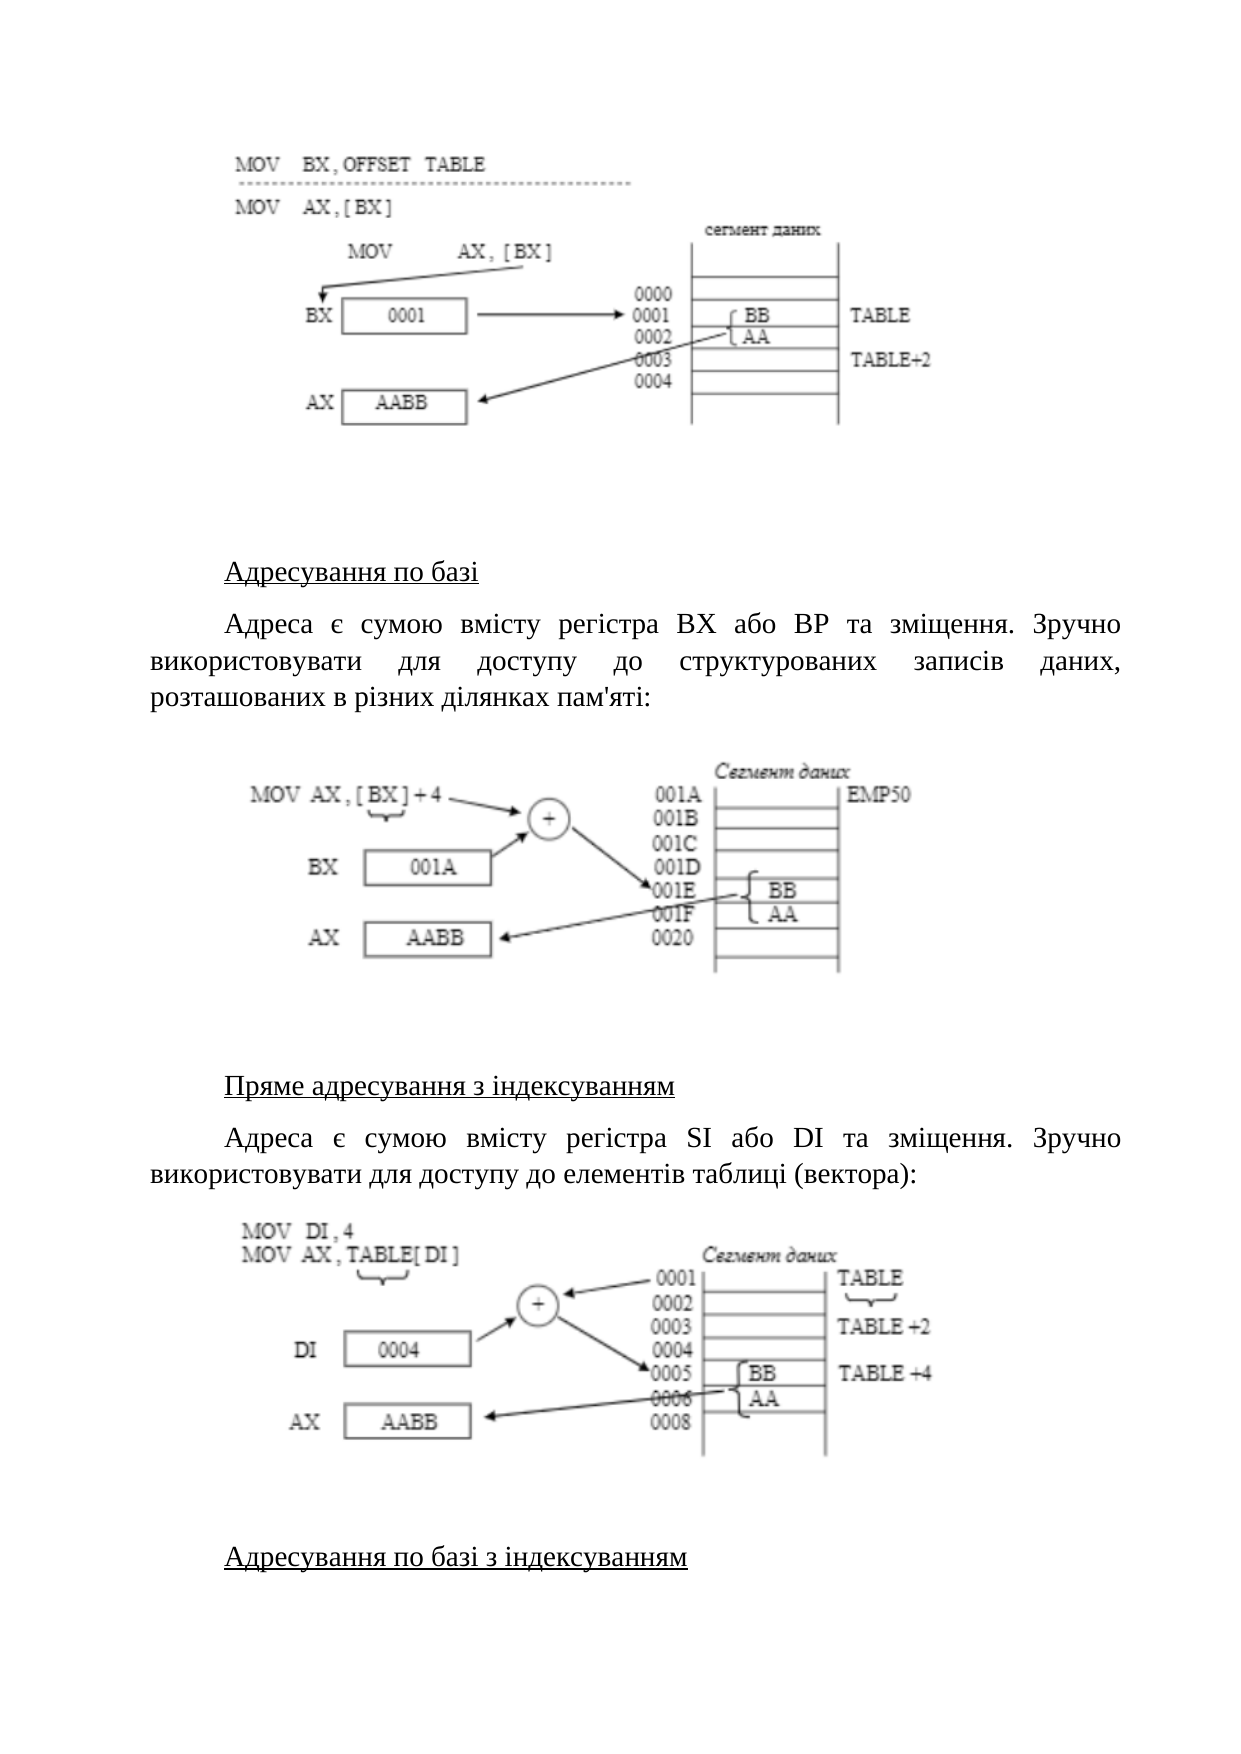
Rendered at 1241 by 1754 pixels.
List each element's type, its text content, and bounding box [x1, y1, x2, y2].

text Пряме адресування з індексуванням [150, 1068, 1122, 1101]
text Адресування по базі з індексуванням [150, 1539, 1122, 1573]
picture [223, 141, 974, 482]
picture [223, 1209, 974, 1468]
text Адреса є сумою вмісту регістра ВХ або ВР та зміщення. Зручно використовувати для доступу до структурованих записів даних, розташованих в різних ділянках пам'яті: [150, 606, 1122, 712]
text Адреса є сумою вмісту регістра SI або DI та зміщення. Зручно використовувати для доступу до елементів таблиці (вектора): [150, 1121, 1122, 1190]
text Адресування по базі [150, 554, 1122, 587]
picture [223, 731, 974, 996]
